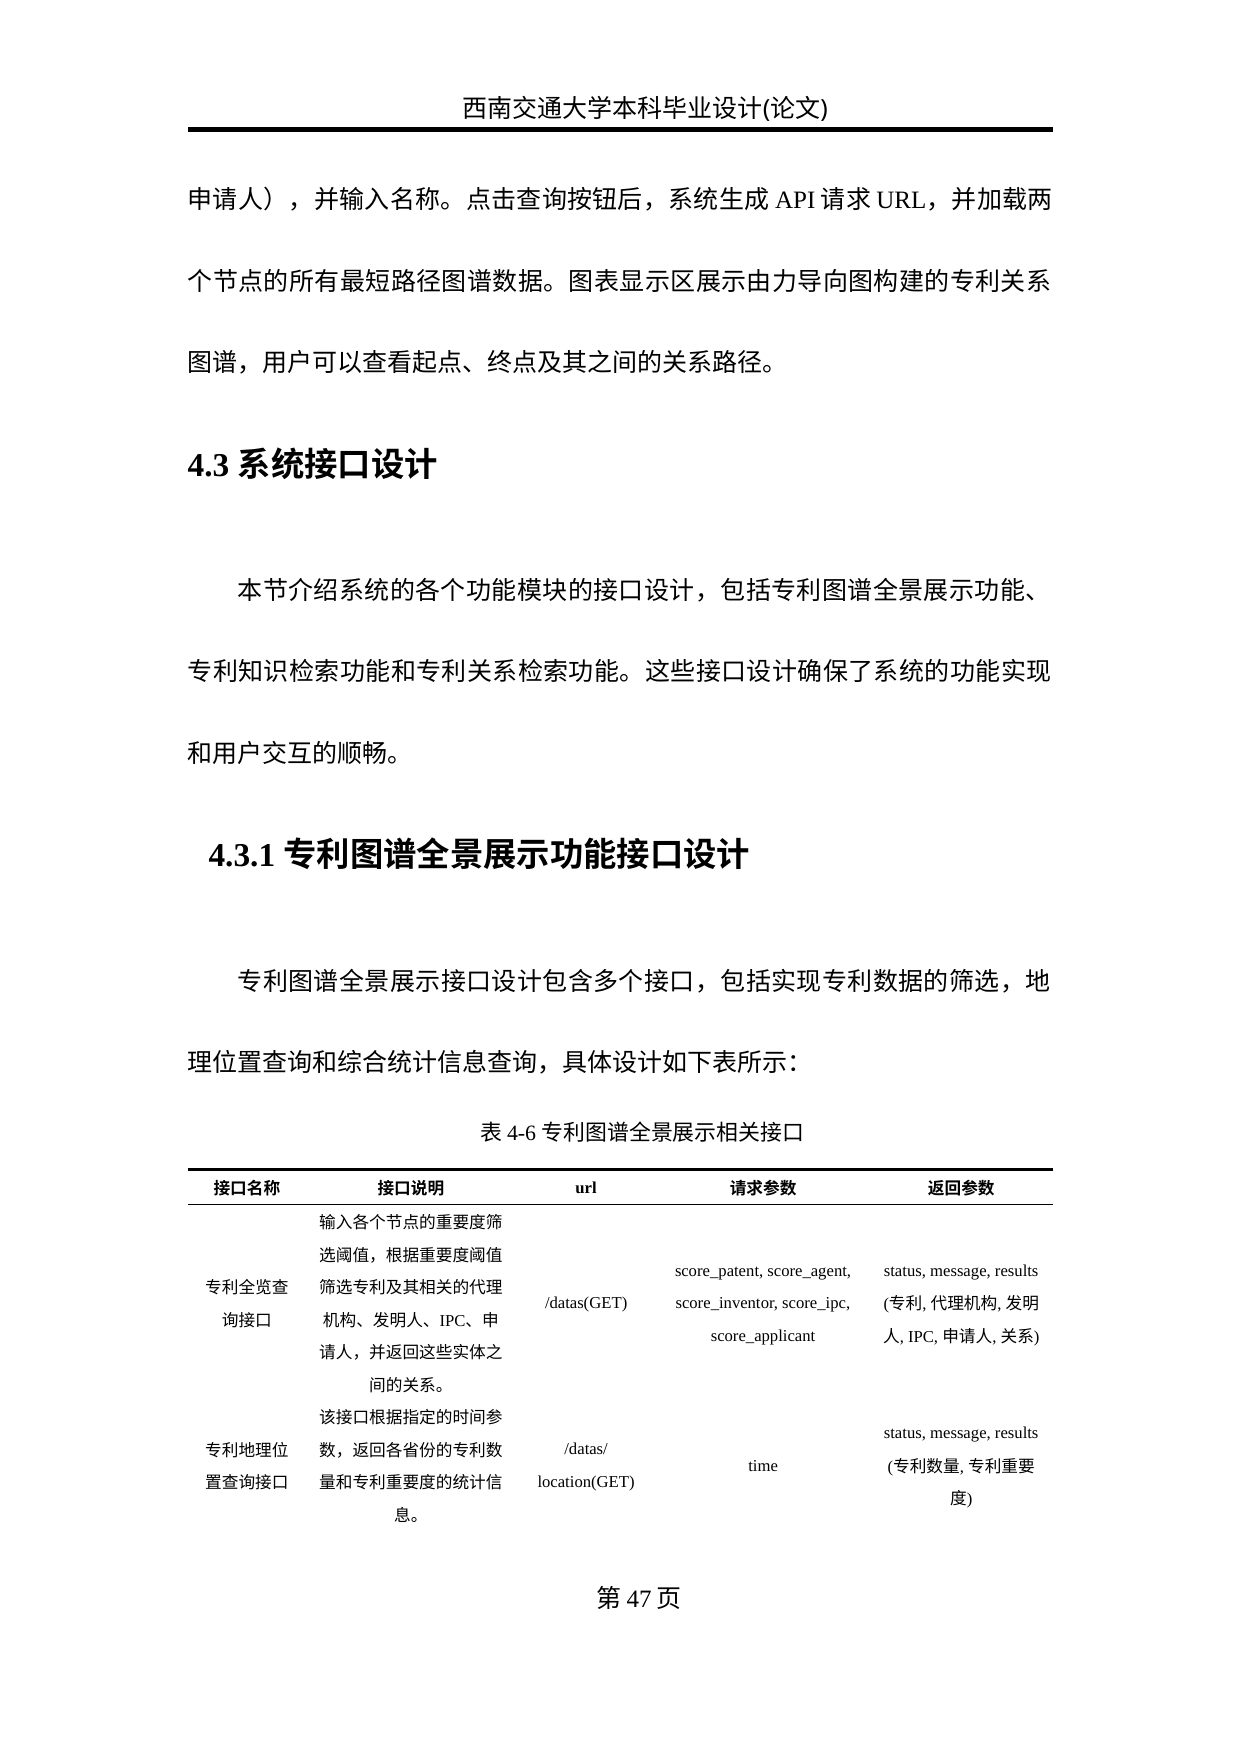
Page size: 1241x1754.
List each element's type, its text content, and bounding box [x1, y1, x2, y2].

text 专利图谱全景展示接口设计包含多个接口，包括实现专利数据的筛选，地理位置查询和综合统计信息查询，具体设计如下表所示： [187, 947, 1053, 1093]
table_cell 专利全览查询接口 [188, 1205, 306, 1400]
table_header 接口名称 [188, 1171, 306, 1203]
table_cell status, message, results (专利数量, 专利重要度) [869, 1400, 1053, 1530]
table_cell 输入各个节点的重要度筛选阈值，根据重要度阈值筛选专利及其相关的代理机构、发明人、IPC、申请人，并返回这些实体之间的关系。 [306, 1205, 515, 1400]
table_cell /datas(GET) [515, 1205, 656, 1400]
table_cell status, message, results (专利, 代理机构, 发明人, IPC, 申请人, 关系) [869, 1205, 1053, 1400]
table_cell /datas/location(GET) [515, 1400, 656, 1530]
table_header 请求参数 [656, 1171, 869, 1203]
table_cell score_patent, score_agent, score_inventor, score_ipc, score_applicant [656, 1205, 869, 1400]
subtitle 系统接口设计 [187, 429, 1053, 494]
table_cell time [656, 1400, 869, 1530]
text 本节介绍系统的各个功能模块的接口设计，包括专利图谱全景展示功能、专利知识检索功能和专利关系检索功能。这些接口设计确保了系统的功能实现和用户交互的顺畅。 [187, 556, 1053, 784]
table_header 接口说明 [306, 1171, 515, 1203]
table_cell 该接口根据指定的时间参数，返回各省份的专利数量和专利重要度的统计信息。 [306, 1400, 515, 1530]
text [187, 165, 1053, 393]
table_header url [515, 1171, 656, 1203]
table_header 返回参数 [869, 1171, 1053, 1203]
table_cell 专利地理位置查询接口 [188, 1400, 306, 1530]
subtitle 专利图谱全景展示功能接口设计 [187, 820, 1053, 885]
